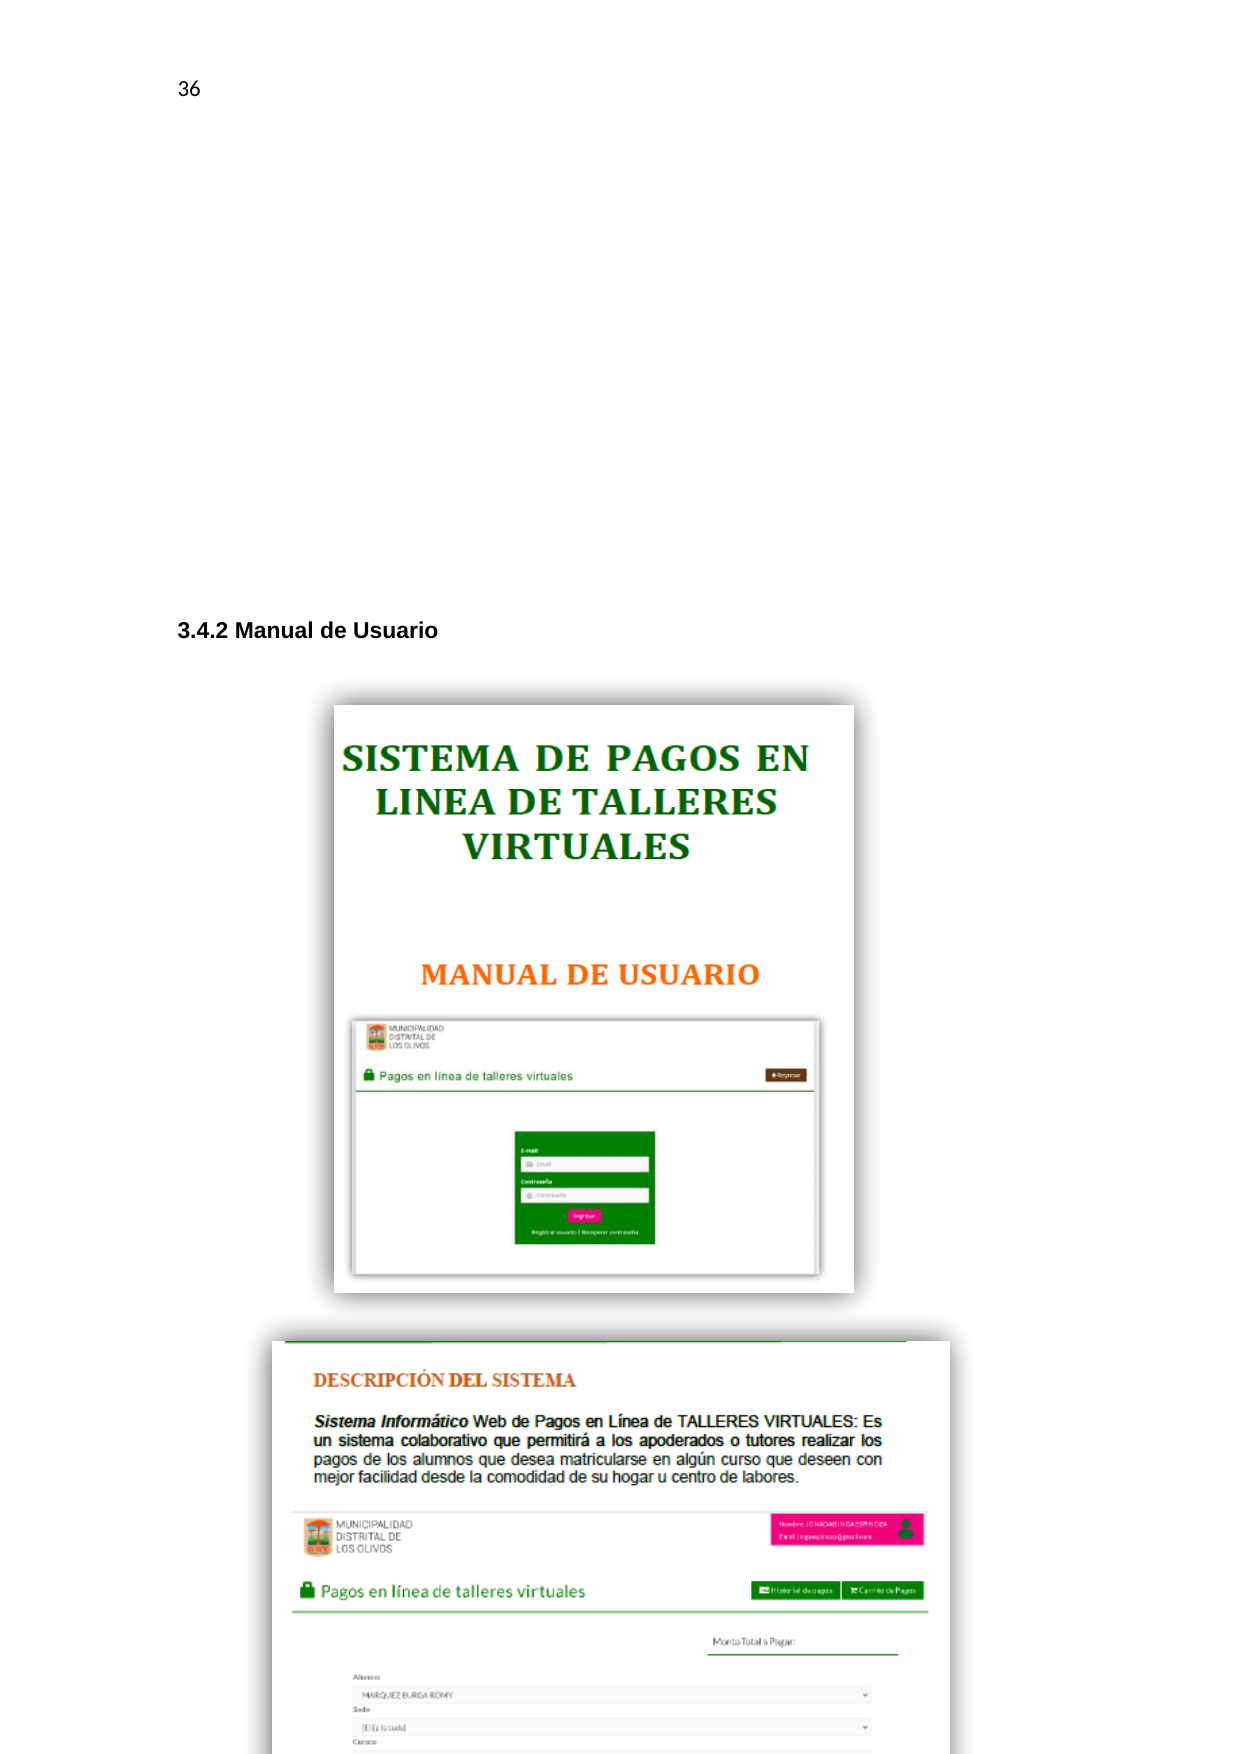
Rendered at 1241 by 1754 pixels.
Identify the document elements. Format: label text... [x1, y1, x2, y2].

picture [334, 705, 854, 1293]
text 3.4.2 Manual de Usuario [177, 617, 1093, 643]
picture [272, 1341, 950, 1754]
